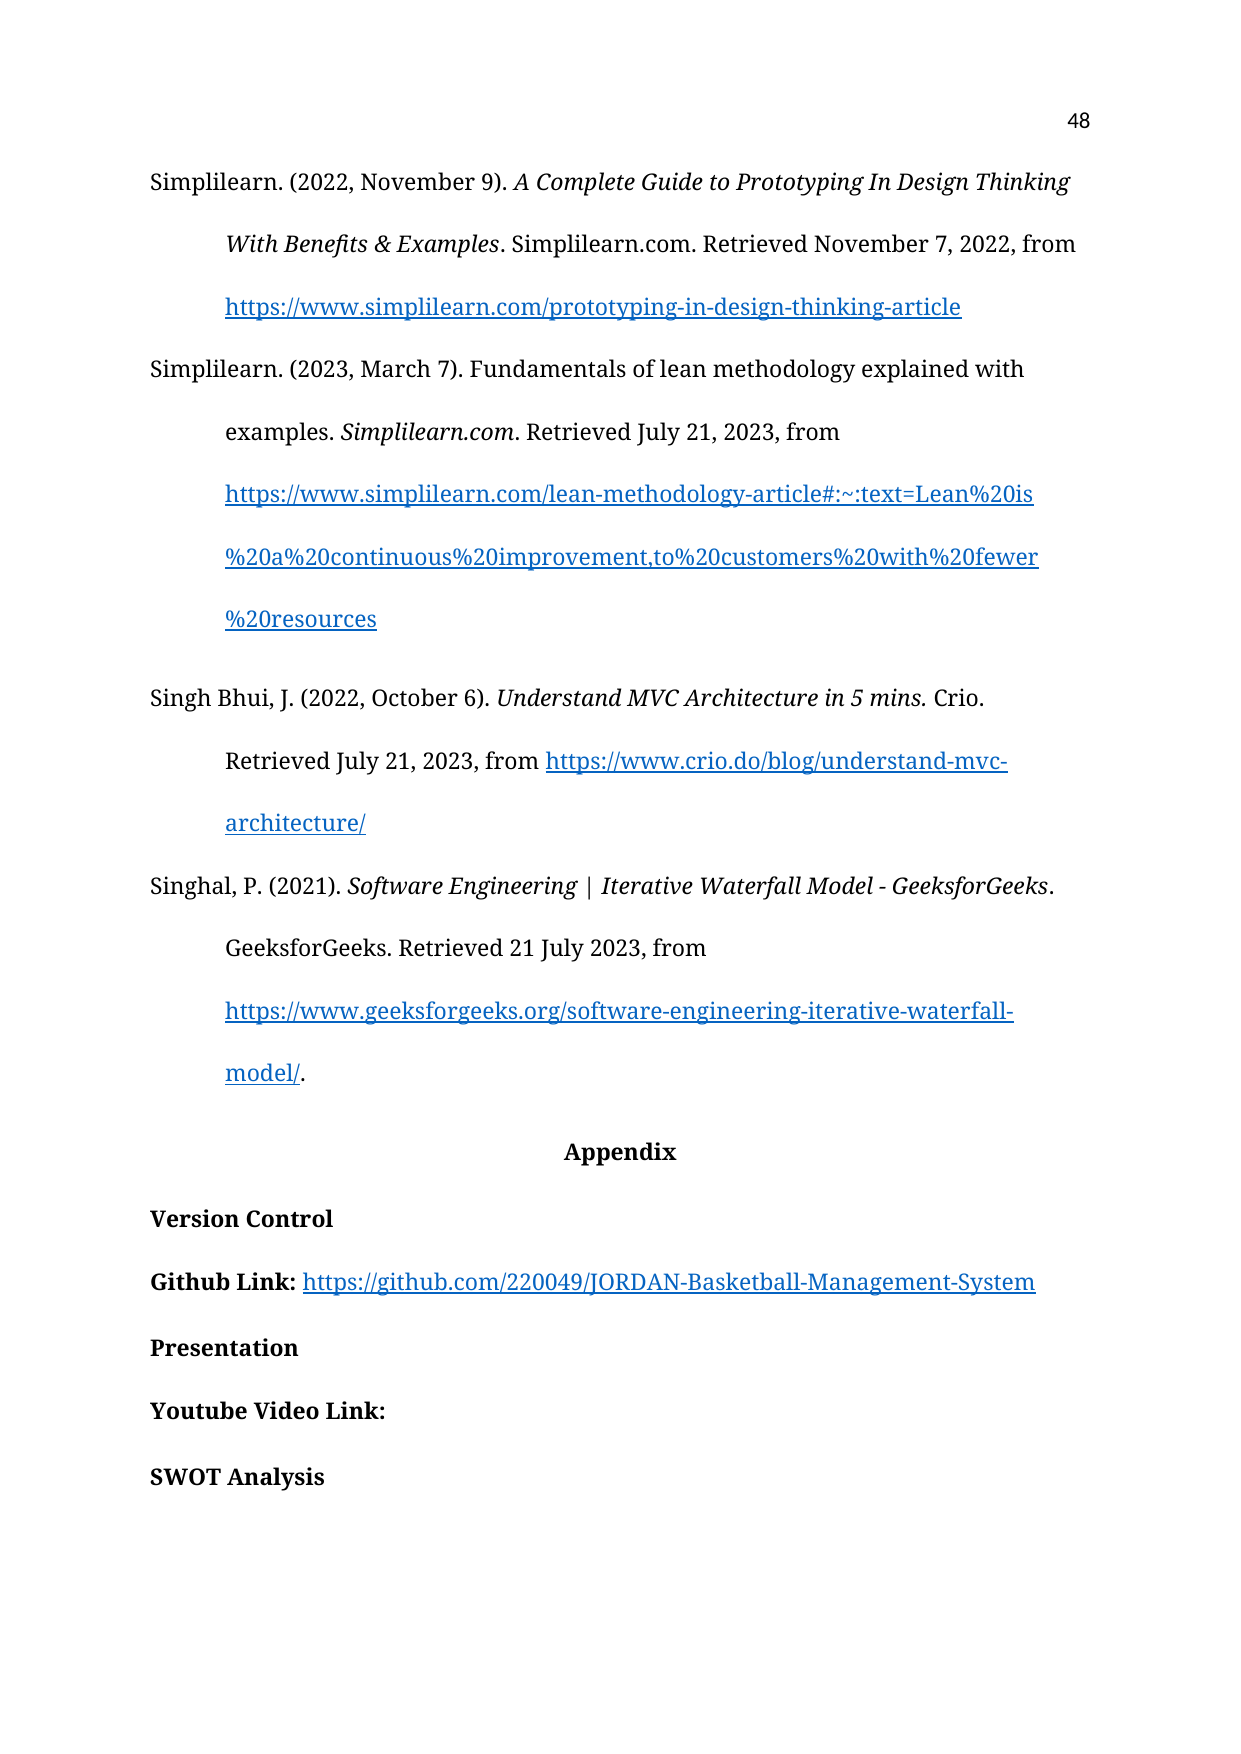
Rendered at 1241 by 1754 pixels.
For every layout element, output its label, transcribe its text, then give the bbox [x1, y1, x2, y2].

text Simplilearn. (2023, March 7). Fundamentals of lean methodology explained with examples. Simplilearn.com. Retrieved July 21, 2023, from https://www.simplilearn.com/lean-methodology-article#:~:text=Lean%20is%20a%20continuous%20improvement,to%20customers%20with%20fewer%20resources [150, 353, 1090, 634]
text Singh Bhui, J. (2022, October 6). Understand MVC Architecture in 5 mins. Crio. Retrieved July 21, 2023, from https://www.crio.do/blog/understand-mvc-architecture/ [150, 682, 1090, 838]
subtitle Appendix [150, 1136, 1090, 1168]
text Github Link: https://github.com/220049/JORDAN-Basketball-Management-System [150, 1266, 1090, 1297]
subtitle Version Control [150, 1203, 1090, 1234]
text Singhal, P. (2021). Software Engineering | Iterative Waterfall Model - GeeksforGeeks. GeeksforGeeks. Retrieved 21 July 2023, from https://www.geeksforgeeks.org/software-engineering-iterative-waterfall-model/. [150, 870, 1090, 1088]
text Simplilearn. (2022, November 9). A Complete Guide to Prototyping In Design Thinking With Benefits & Examples. Simplilearn.com. Retrieved November 7, 2022, from https://www.simplilearn.com/prototyping-in-design-thinking-article [150, 166, 1090, 322]
text Youtube Video Link: [150, 1395, 1090, 1426]
subtitle SWOT Analysis [150, 1461, 1090, 1493]
subtitle Presentation [150, 1332, 1090, 1363]
